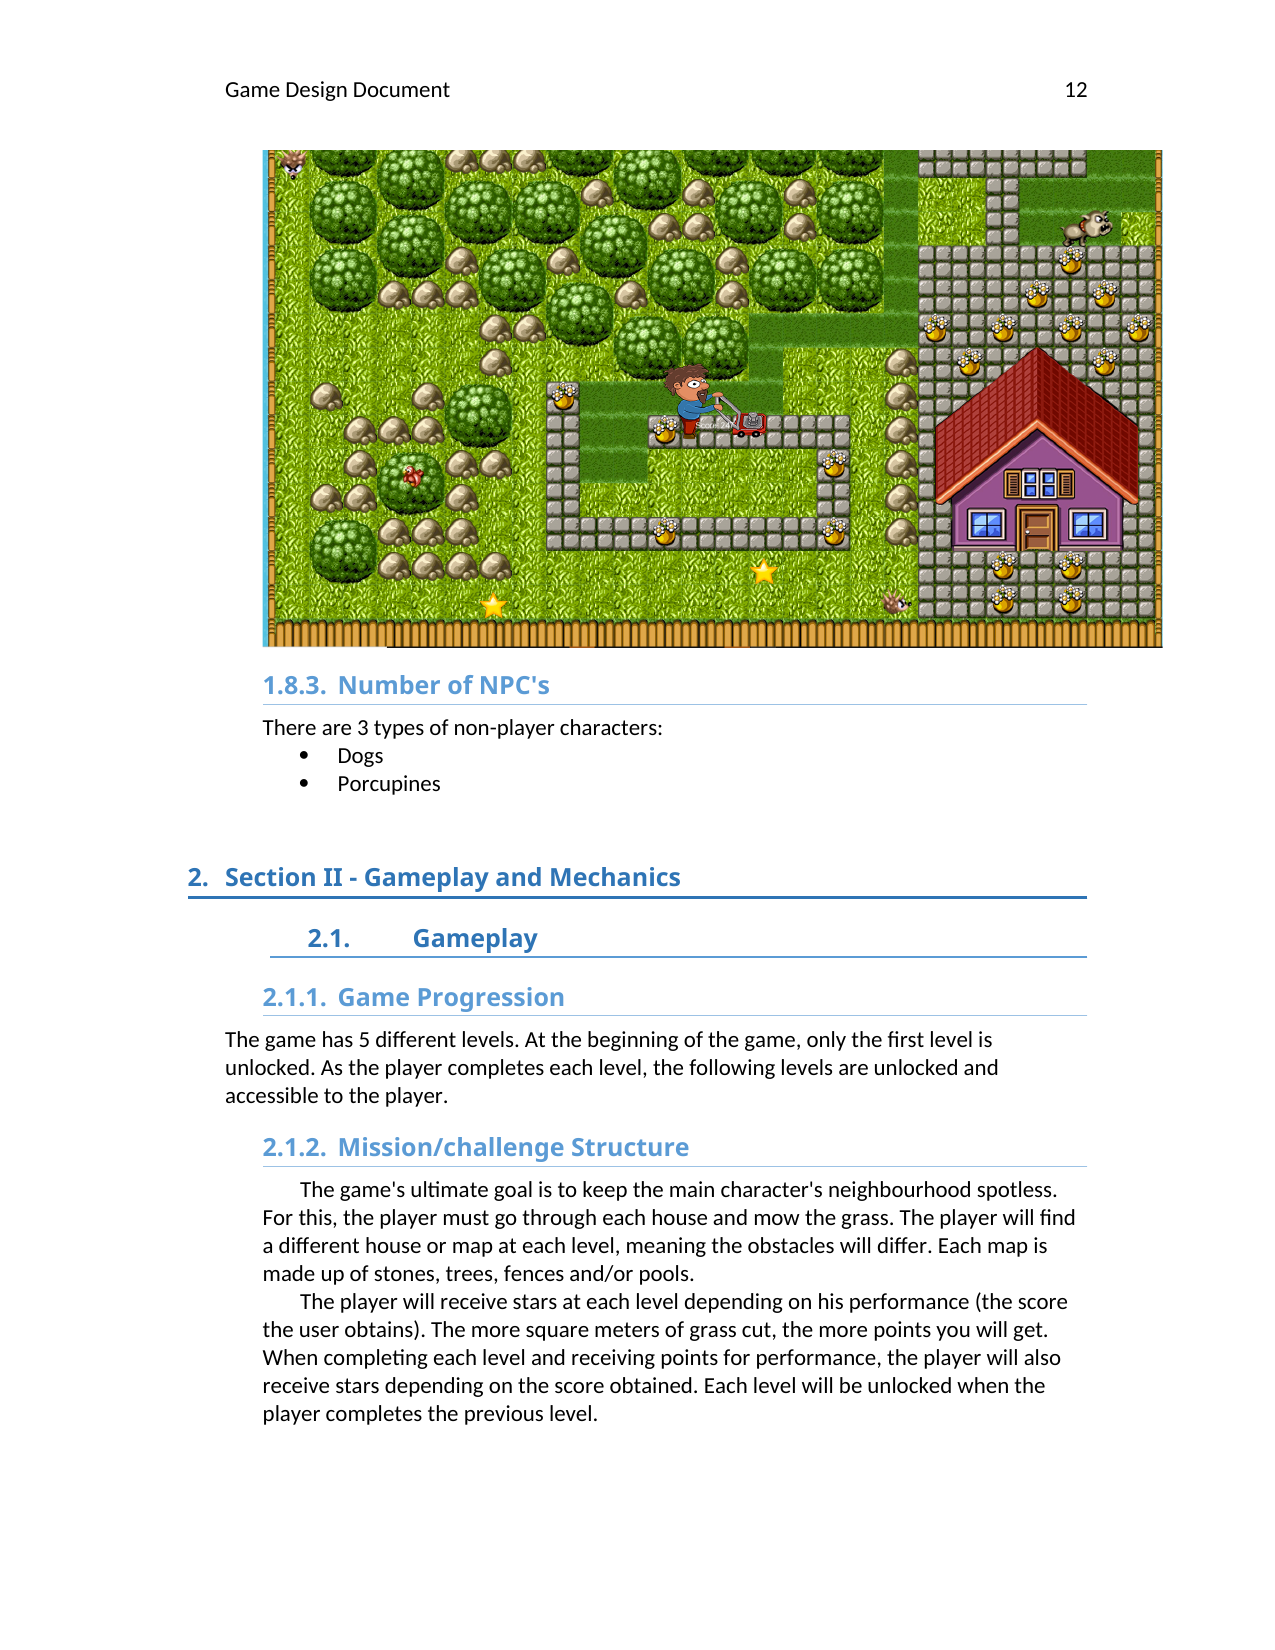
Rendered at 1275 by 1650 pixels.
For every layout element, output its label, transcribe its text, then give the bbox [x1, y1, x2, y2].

subtitle Mission/challenge Structure [262, 1130, 1087, 1167]
text The game has 5 different levels. At the beginning of the game, only the first level is unlocked. As the player completes each level, the following levels are unlocked and accessible to the player. [225, 1025, 1087, 1109]
text The player will receive stars at each level depending on his performance (the score the user obtains). The more square meters of grass cut, the more points you will get. When completing each level and receiving points for performance, the player will also receive stars depending on the score obtained. Each level will be unlocked when the player completes the previous level. [262, 1287, 1087, 1427]
list Porcupines [300, 769, 1087, 798]
subtitle Gameplay [270, 920, 1087, 956]
list Dogs [300, 742, 1087, 769]
text There are 3 types of non-player characters: [187, 713, 1087, 742]
subtitle Section II - Gameplay and Mechanics [187, 860, 1087, 899]
picture [262, 150, 1163, 648]
subtitle Number of NPC's [262, 668, 1087, 705]
text The game's ultimate goal is to keep the main character's neighbourhood spotless. For this, the player must go through each house and mow the grass. The player will find a different house or map at each level, meaning the obstacles will differ. Each map is made up of stones, trees, fences and/or pools. [262, 1175, 1087, 1287]
subtitle Game Progression [262, 979, 1087, 1016]
